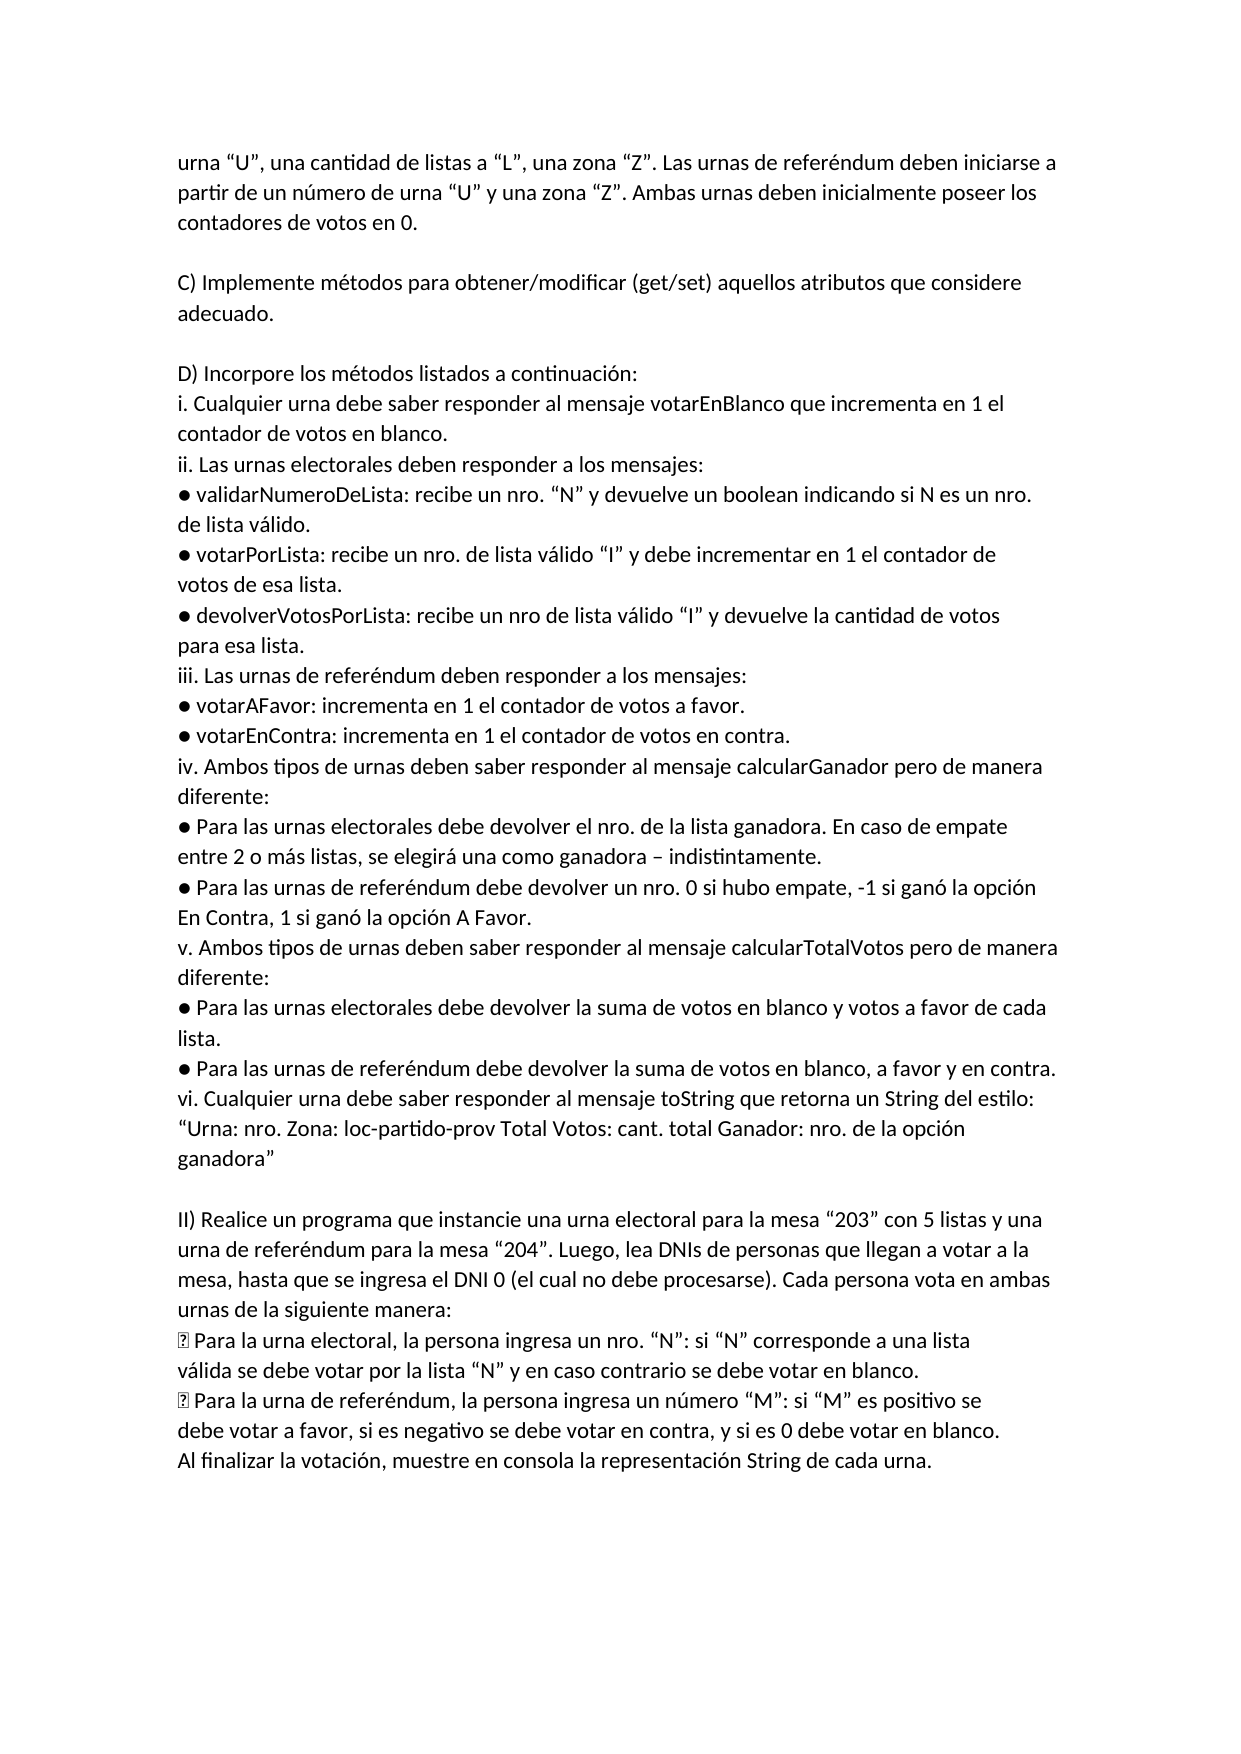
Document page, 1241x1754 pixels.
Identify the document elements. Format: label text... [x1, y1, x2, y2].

text ● Para las urnas de referéndum debe devolver un nro. 0 si hubo empate, -1 si ganó la opción [177, 873, 1063, 901]
text contadores de votos en 0. [177, 208, 1063, 236]
text D) Incorpore los métodos listados a continuación: [177, 359, 1063, 387]
text vi. Cualquier urna debe saber responder al mensaje toString que retorna un String del estilo: [177, 1084, 1063, 1112]
text ● Para las urnas electorales debe devolver el nro. de la lista ganadora. En caso de empate [177, 812, 1063, 840]
text lista. [177, 1024, 1063, 1052]
text de lista válido. [177, 510, 1063, 538]
text ● Para las urnas de referéndum debe devolver la suma de votos en blanco, a favor y en contra. [177, 1054, 1063, 1082]
text urnas de la siguiente manera: [177, 1296, 1063, 1323]
text debe votar a favor, si es negativo se debe votar en contra, y si es 0 debe votar en blanco. [177, 1416, 1063, 1444]
text mesa, hasta que se ingresa el DNI 0 (el cual no debe procesarse). Cada persona vota en ambas [177, 1265, 1063, 1293]
text ganadora” [177, 1144, 1063, 1172]
text  Para la urna electoral, la persona ingresa un nro. “N”: si “N” corresponde a una lista [177, 1326, 1063, 1354]
text ii. Las urnas electorales deben responder a los mensajes: [177, 450, 1063, 478]
text iii. Las urnas de referéndum deben responder a los mensajes: [177, 661, 1063, 689]
text válida se debe votar por la lista “N” y en caso contrario se debe votar en blanco. [177, 1356, 1063, 1384]
text “Urna: nro. Zona: loc-partido-prov Total Votos: cant. total Ganador: nro. de la opción [177, 1114, 1063, 1142]
text ● devolverVotosPorLista: recibe un nro de lista válido “I” y devuelve la cantidad de votos [177, 601, 1063, 629]
text v. Ambos tipos de urnas deben saber responder al mensaje calcularTotalVotos pero de manera [177, 933, 1063, 961]
text ● votarAFavor: incrementa en 1 el contador de votos a favor. [177, 691, 1063, 719]
text i. Cualquier urna debe saber responder al mensaje votarEnBlanco que incrementa en 1 el [177, 389, 1063, 417]
text ● votarEnContra: incrementa en 1 el contador de votos en contra. [177, 722, 1063, 749]
text diferente: [177, 963, 1063, 991]
text ● votarPorLista: recibe un nro. de lista válido “I” y debe incrementar en 1 el contador de [177, 540, 1063, 568]
text iv. Ambos tipos de urnas deben saber responder al mensaje calcularGanador pero de manera [177, 752, 1063, 780]
text II) Realice un programa que instancie una urna electoral para la mesa “203” con 5 listas y una [177, 1205, 1063, 1233]
text Al finalizar la votación, muestre en consola la representación String de cada urna. [177, 1447, 1063, 1474]
text votos de esa lista. [177, 571, 1063, 598]
text urna de referéndum para la mesa “204”. Luego, lea DNIs de personas que llegan a votar a la [177, 1235, 1063, 1263]
text  Para la urna de referéndum, la persona ingresa un número “M”: si “M” es positivo se [177, 1386, 1063, 1414]
text ● Para las urnas electorales debe devolver la suma de votos en blanco y votos a favor de cada [177, 993, 1063, 1021]
text para esa lista. [177, 631, 1063, 659]
text contador de votos en blanco. [177, 419, 1063, 447]
text C) Implemente métodos para obtener/modificar (get/set) aquellos atributos que considere [177, 268, 1063, 296]
text En Contra, 1 si ganó la opción A Favor. [177, 903, 1063, 931]
text entre 2 o más listas, se elegirá una como ganadora – indistintamente. [177, 842, 1063, 870]
text diferente: [177, 782, 1063, 810]
text ● validarNumeroDeLista: recibe un nro. “N” y devuelve un boolean indicando si N es un nro. [177, 480, 1063, 508]
text adecuado. [177, 299, 1063, 327]
text urna “U”, una cantidad de listas a “L”, una zona “Z”. Las urnas de referéndum deben iniciarse a [177, 148, 1063, 176]
text partir de un número de urna “U” y una zona “Z”. Ambas urnas deben inicialmente poseer los [177, 178, 1063, 206]
